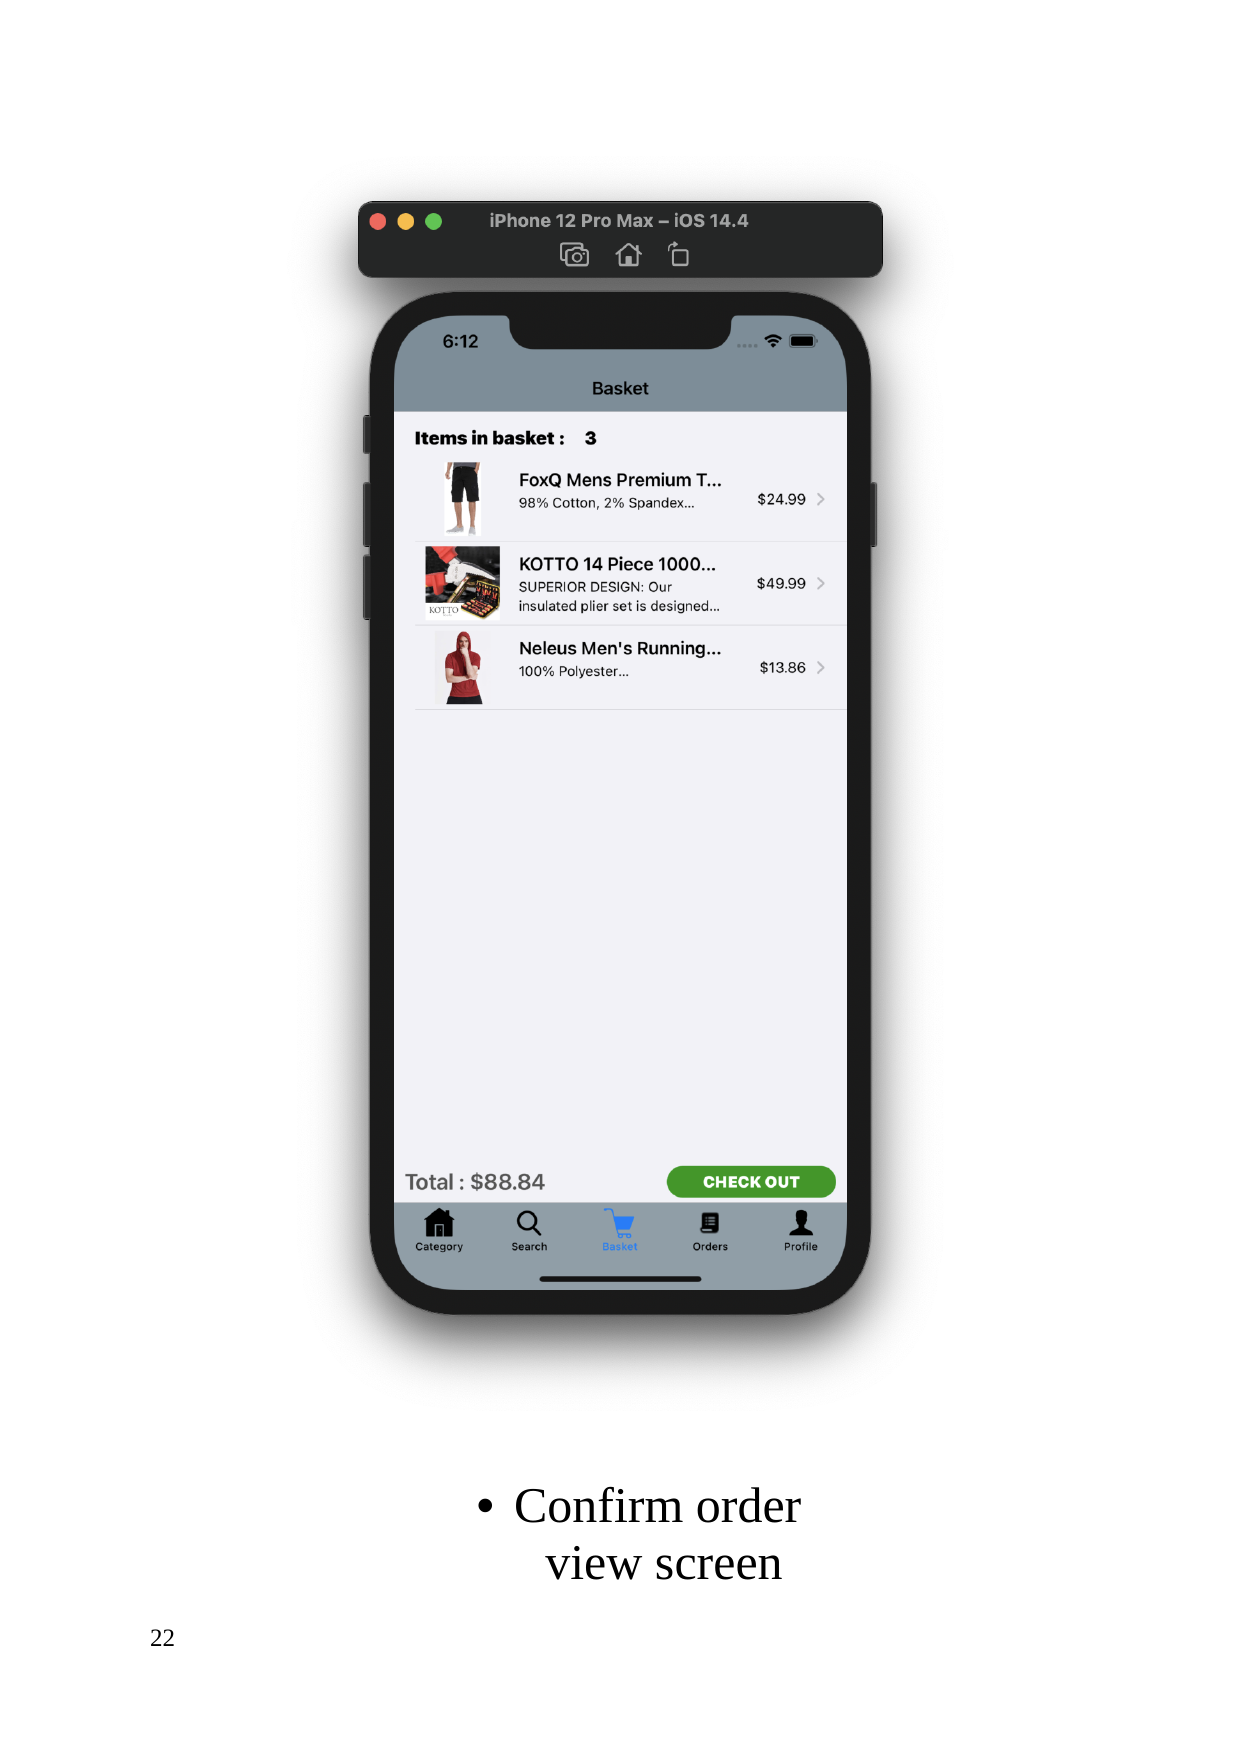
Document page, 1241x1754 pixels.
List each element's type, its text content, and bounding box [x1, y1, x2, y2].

text view screen [150, 1533, 1090, 1590]
picture [280, 150, 960, 1418]
list Confirm order [187, 1475, 1090, 1533]
